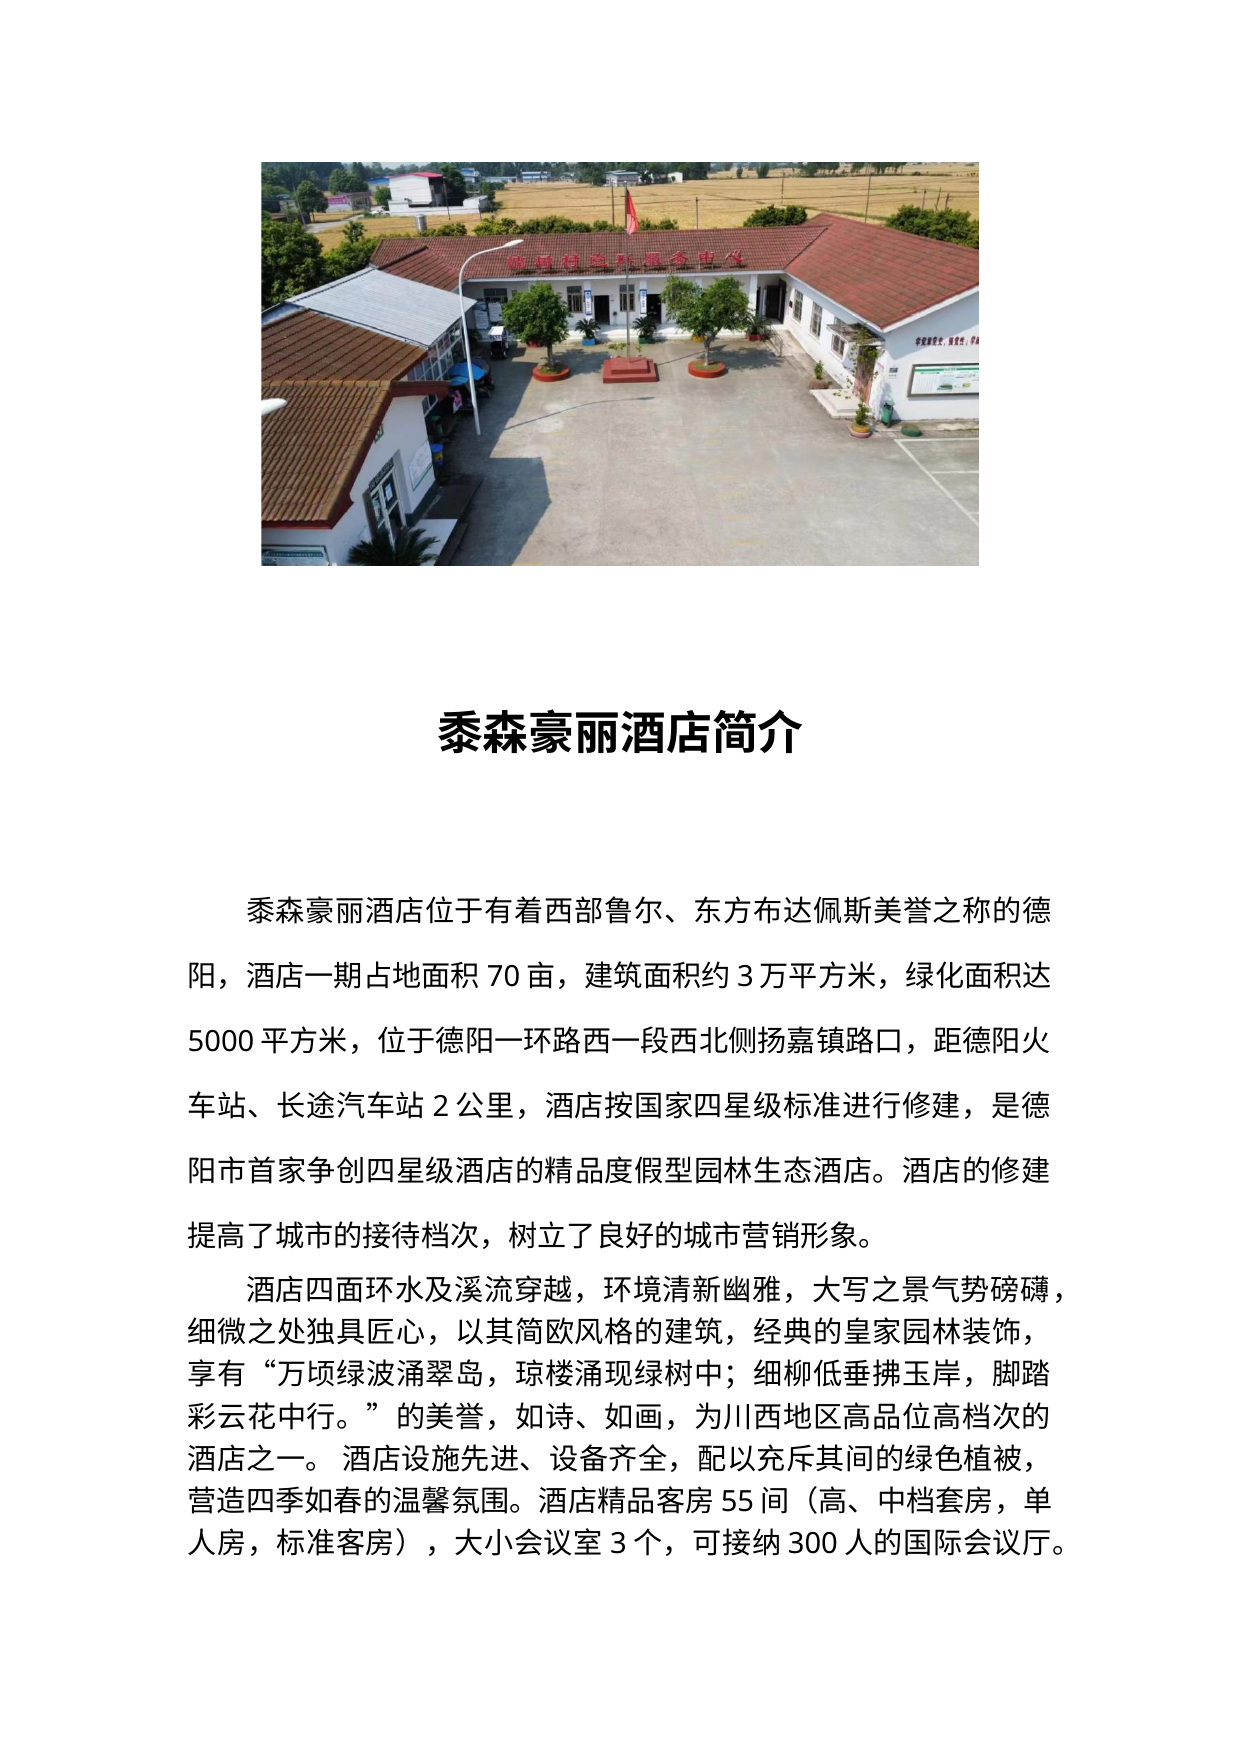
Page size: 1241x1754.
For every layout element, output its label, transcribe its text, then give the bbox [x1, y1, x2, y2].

text 黍森豪丽酒店简介 [187, 681, 1053, 778]
picture [261, 162, 979, 566]
text 黍森豪丽酒店位于有着西部鲁尔、东方布达佩斯美誉之称的德阳，酒店一期占地面积70亩，建筑面积约3万平方米，绿化面积达5000平方米，位于德阳一环路西一段西北侧扬嘉镇路口，距德阳火车站、长途汽车站2公里，酒店按国家四星级标准进行修建，是德阳市首家争创四星级酒店的精品度假型园林生态酒店。酒店的修建提高了城市的接待档次，树立了良好的城市营销形象。 [187, 876, 1053, 1266]
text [187, 1266, 1053, 1562]
